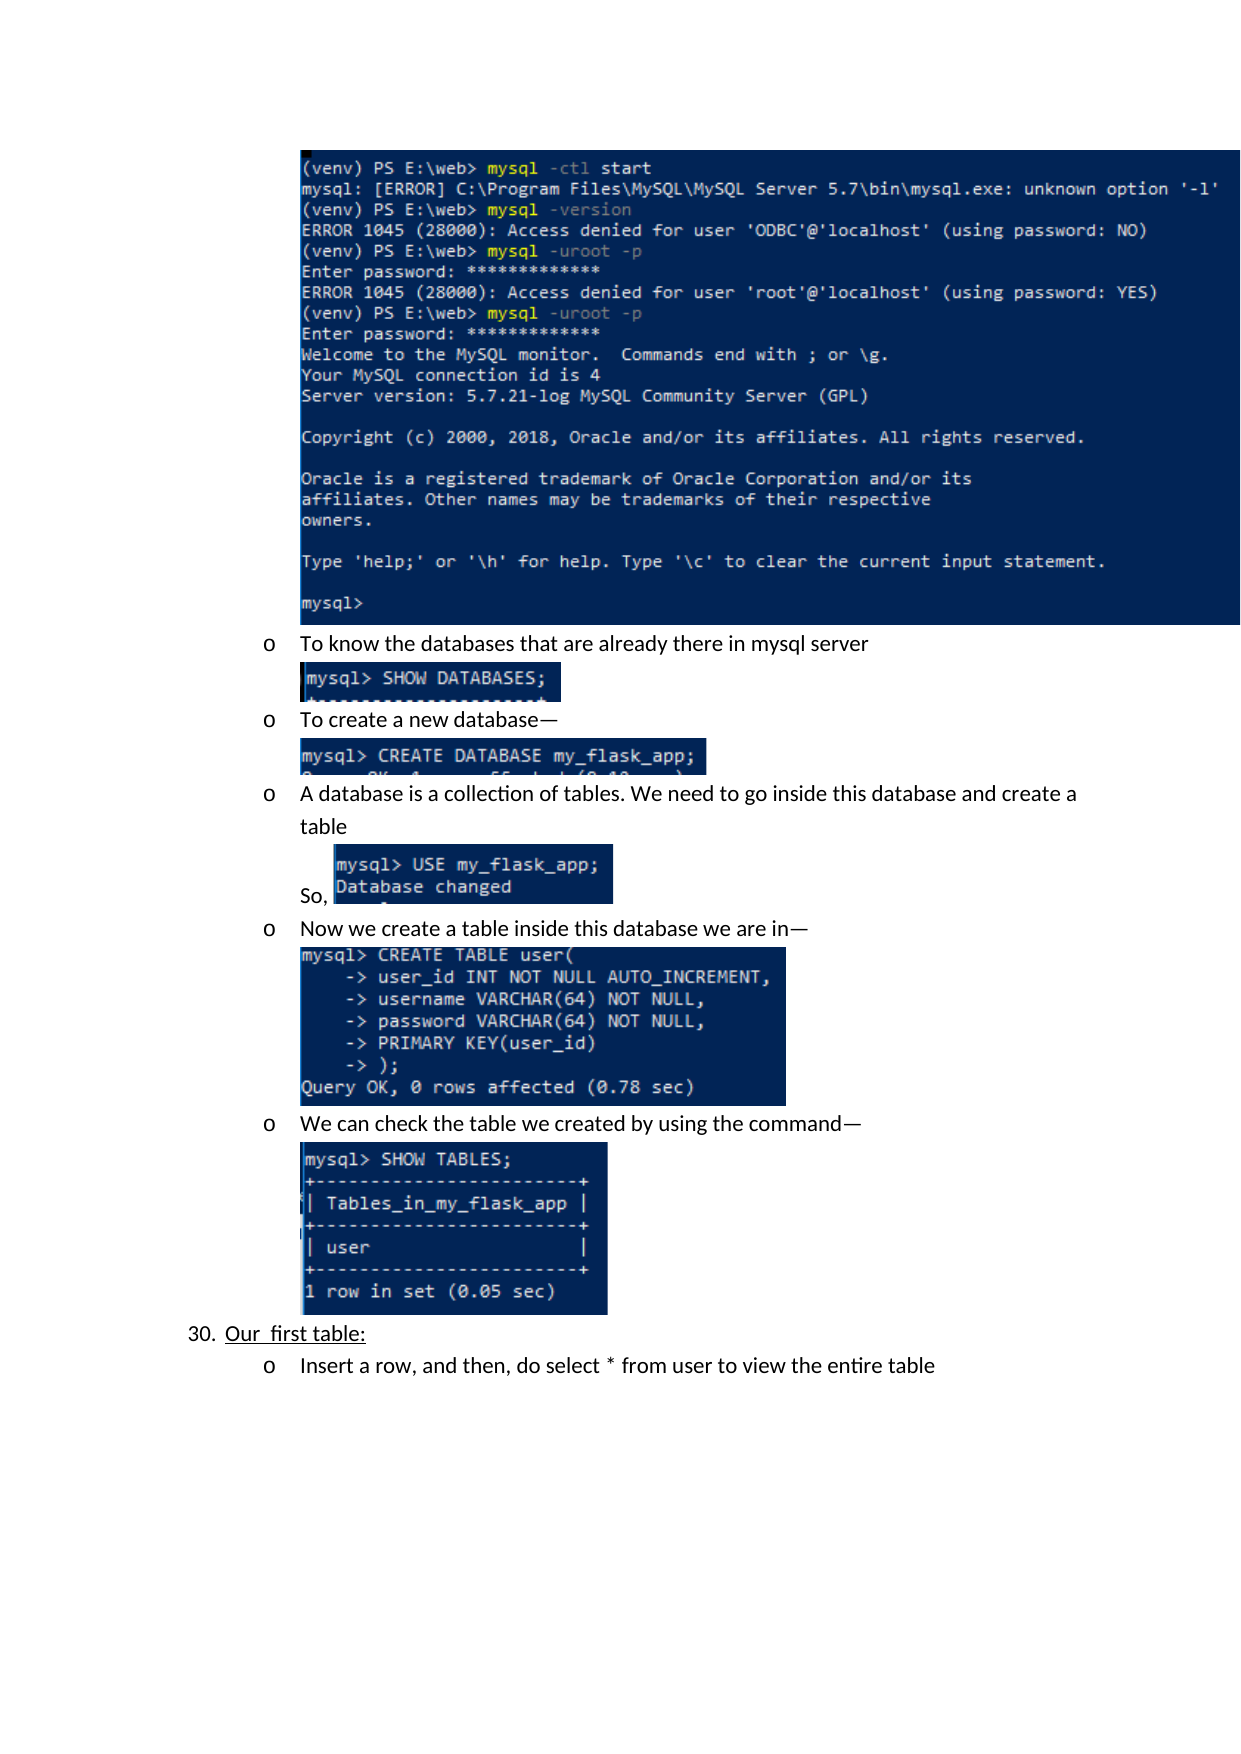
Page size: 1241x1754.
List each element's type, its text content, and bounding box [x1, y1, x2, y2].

picture [300, 150, 1241, 625]
picture [300, 947, 786, 1106]
list We can check the table we created by using the command— [262, 1109, 1090, 1138]
list Insert a row, and then, do select * from user to view the entire table [262, 1351, 1090, 1380]
list Our first table: [187, 1319, 1090, 1347]
picture [300, 1142, 608, 1315]
picture [300, 662, 561, 702]
picture [300, 738, 707, 775]
list To create a new database— [262, 705, 1090, 734]
picture [333, 844, 614, 904]
list Now we create a table inside this database we are in— [262, 914, 1090, 943]
list To know the databases that are already there in mysql server [262, 629, 1090, 658]
list A database is a collection of tables. We need to go inside this database and create a table [262, 779, 1090, 840]
